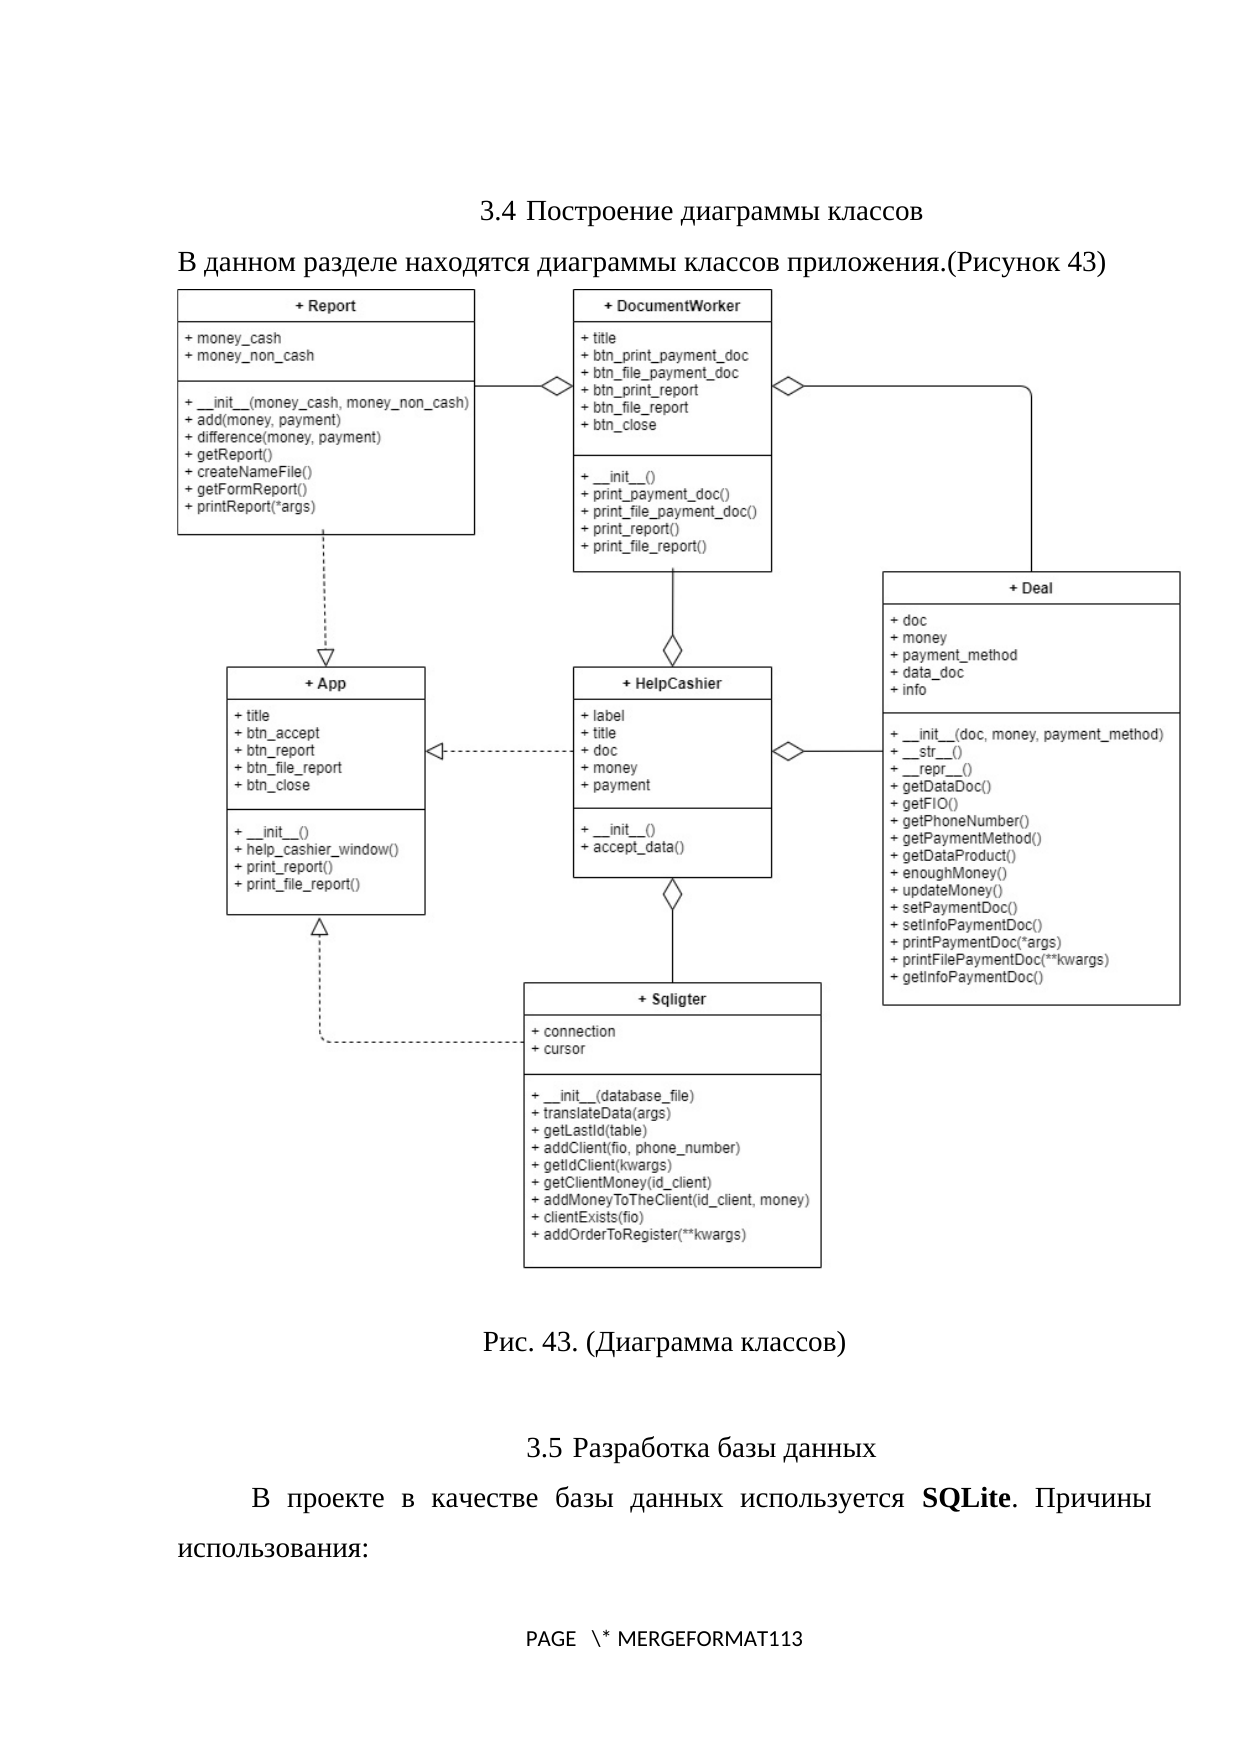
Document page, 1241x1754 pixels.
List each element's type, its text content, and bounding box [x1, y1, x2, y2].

picture [177, 289, 1182, 1272]
list Построение диаграммы классов [251, 193, 1152, 227]
text В данном разделе находятся диаграммы классов приложения.(Рисунок 43) [177, 244, 1152, 277]
text В проекте в качестве базы данных используется SQLite. Причины использования: [177, 1480, 1152, 1564]
list Разработка базы данных [251, 1430, 1152, 1463]
text Рис. 43. (Диаграмма классов) [177, 1324, 1152, 1358]
